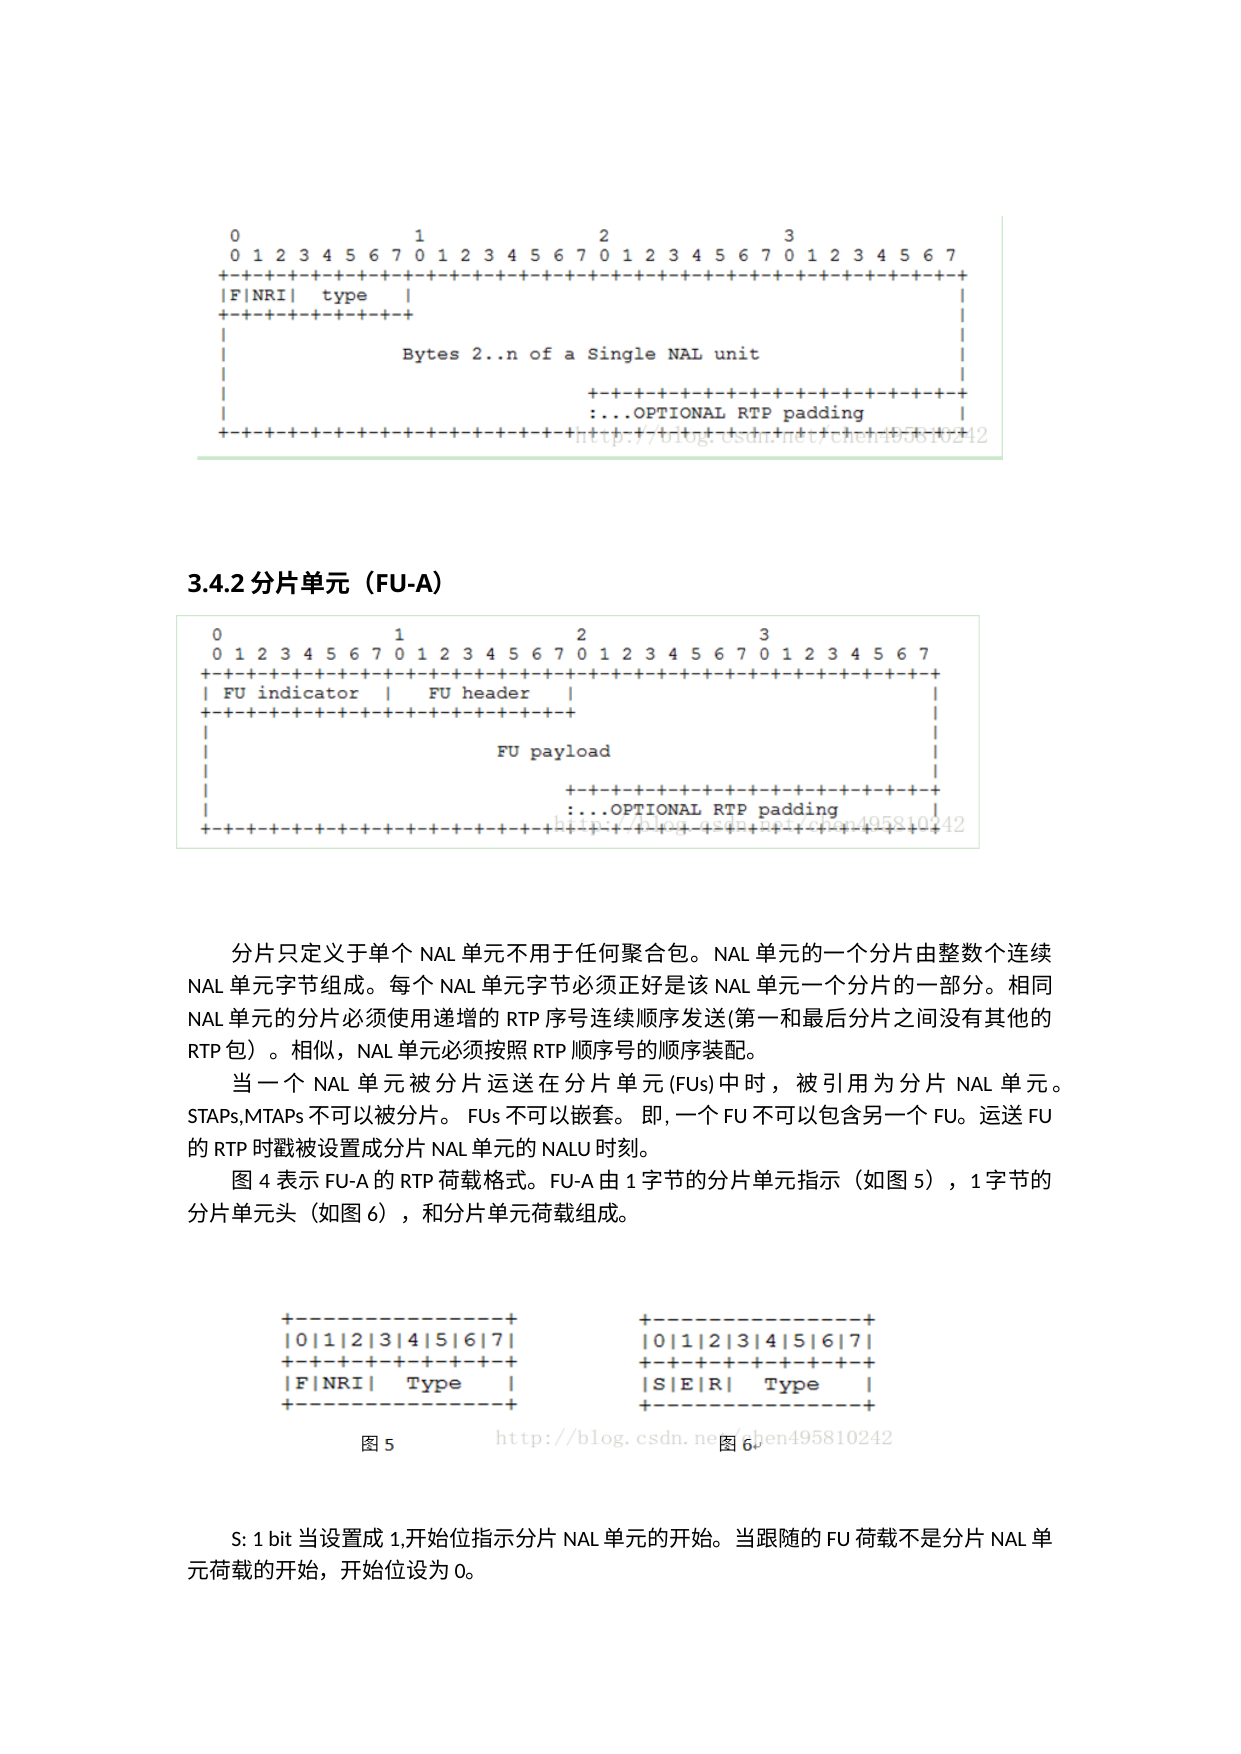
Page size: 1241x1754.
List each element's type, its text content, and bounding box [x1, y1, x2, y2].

subtitle 3.4.2分片单元（FU-A） [187, 549, 1053, 614]
text S: 1 bit 当设置成1,开始位指示分片NAL单元的开始。当跟随的FU荷载不是分片NAL单元荷载的开始，开始位设为0。 [187, 1520, 1053, 1585]
text 图 4 表示FU-A的RTP荷载格式。FU-A由1字节的分片单元指示（如图5），1字节的分片单元头（如图6），和分片单元荷载组成。 [187, 1163, 1053, 1228]
text 分片只定义于单个NAL单元不用于任何聚合包。NAL单元的一个分片由整数个连续NAL单元字节组成。每个NAL单元字节必须正好是该NAL单元一个分片的一部分。相同NAL单元的分片必须使用递增的RTP序号连续顺序发送(第一和最后分片之间没有其他的RTP包）。相似，NAL单元必须按照RTP顺序号的顺序装配。 [187, 935, 1053, 1065]
picture [176, 615, 980, 849]
text 当一个NAL单元被分片运送在分片单元(FUs)中时，被引用为分片NAL单元。STAPs,MTAPs不可以被分片。 FUs不可以嵌套。 即, 一个FU 不可以包含另一个FU。运送FU的RTP时戳被设置成分片NAL单元的NALU时刻。 [187, 1065, 1053, 1163]
picture [197, 216, 1003, 460]
picture [237, 1300, 906, 1459]
